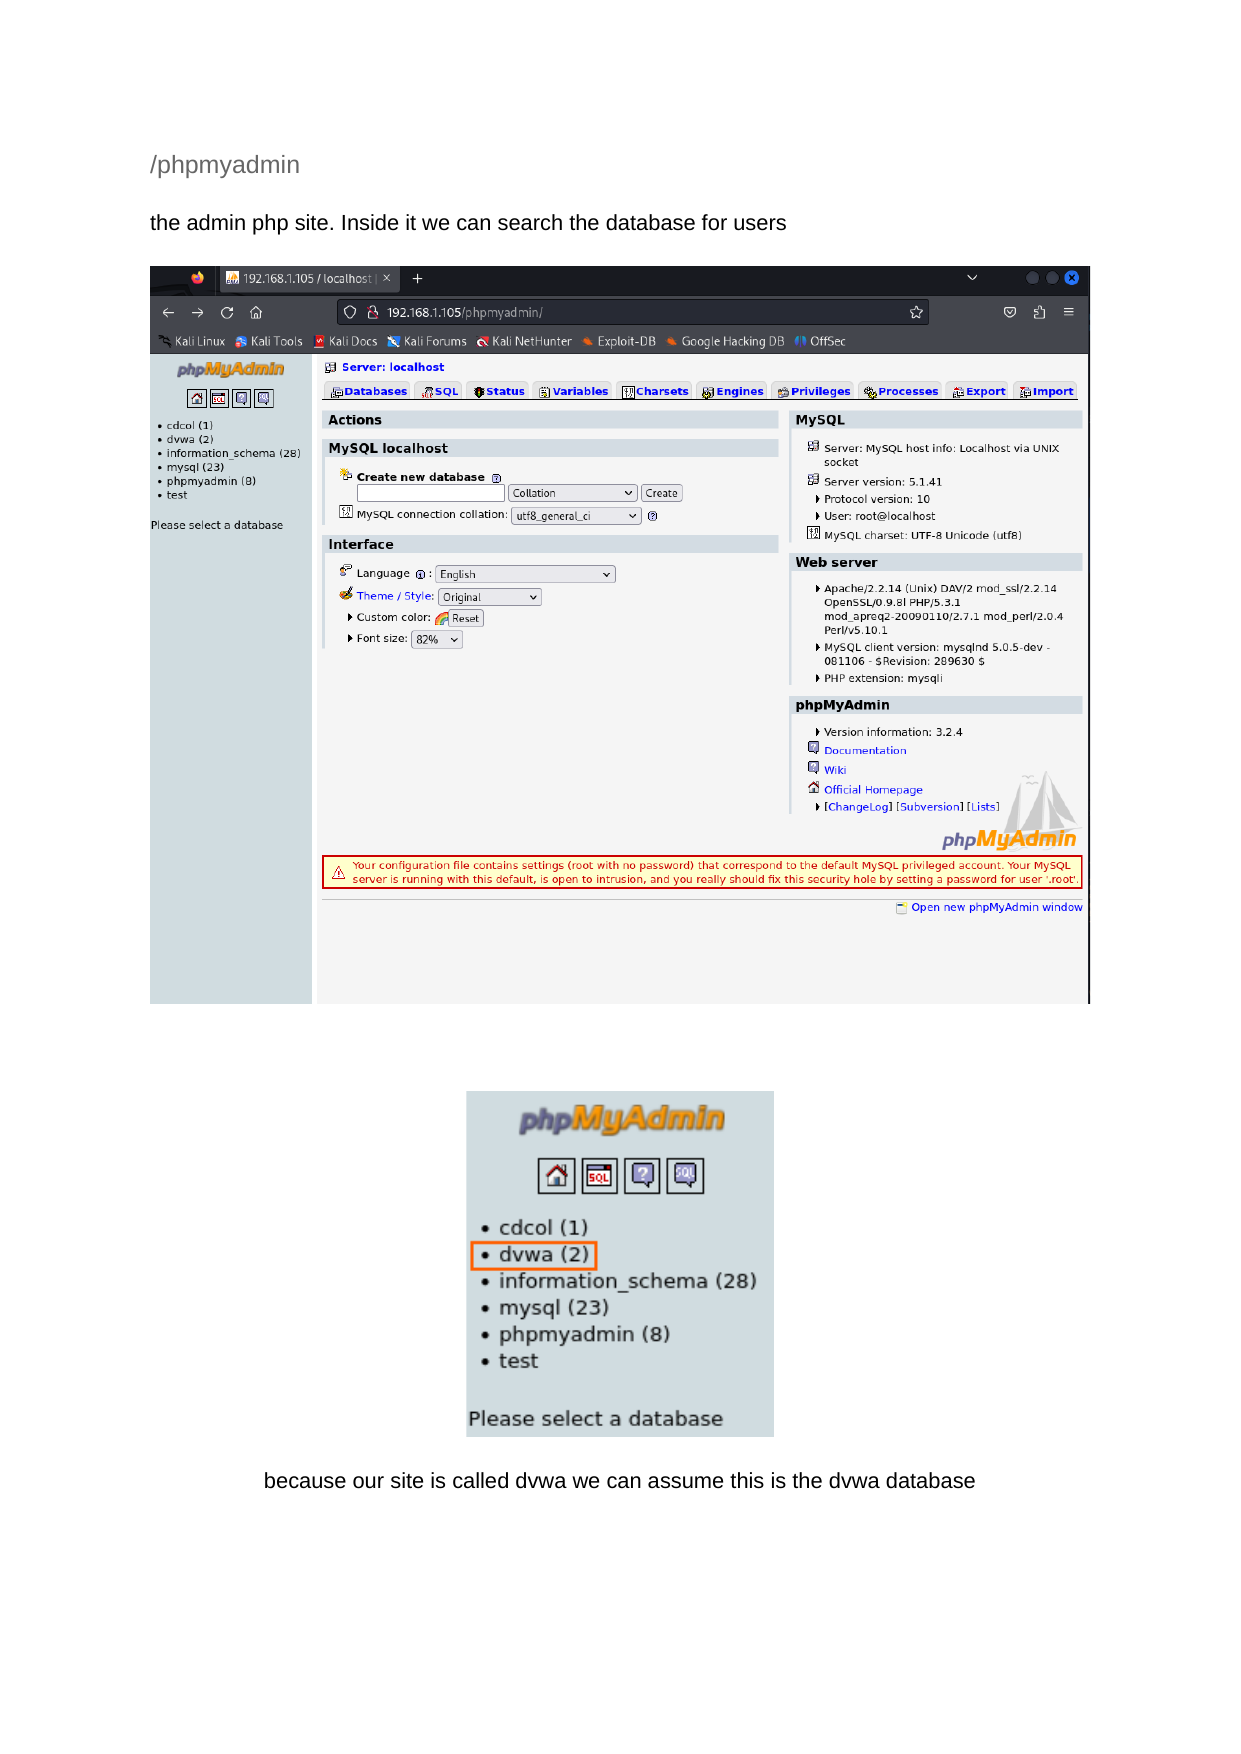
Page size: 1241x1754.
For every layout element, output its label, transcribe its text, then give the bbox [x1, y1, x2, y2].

picture [466, 1091, 774, 1437]
text because our site is called dvwa we can assume this is the dvwa database [150, 1468, 1090, 1493]
subtitle /phpmyadmin [150, 150, 1090, 179]
picture [150, 266, 1091, 1004]
text the admin php site. Inside it we can search the database for users [150, 210, 1090, 235]
